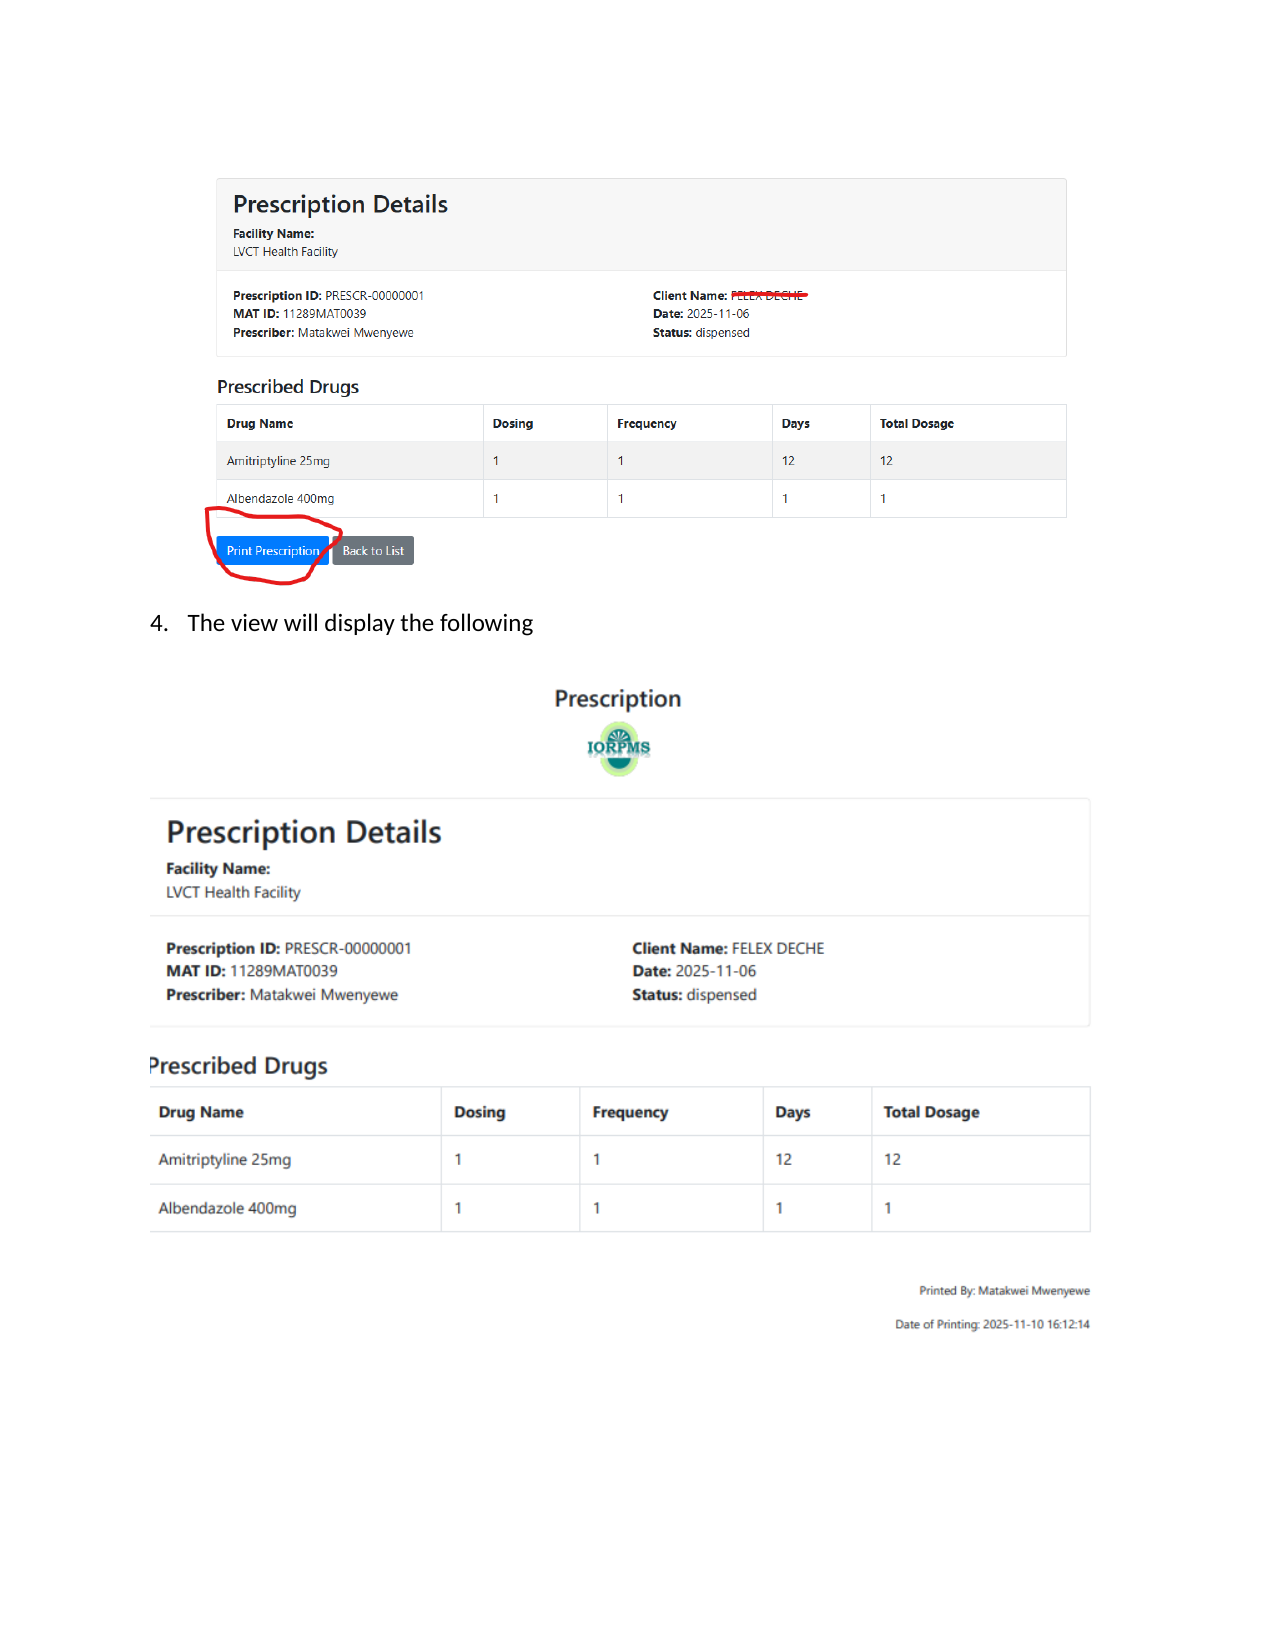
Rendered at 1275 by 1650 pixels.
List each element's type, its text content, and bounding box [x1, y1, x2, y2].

list The view will display the following [150, 607, 1125, 637]
picture [150, 150, 1125, 586]
picture [150, 658, 1125, 1366]
